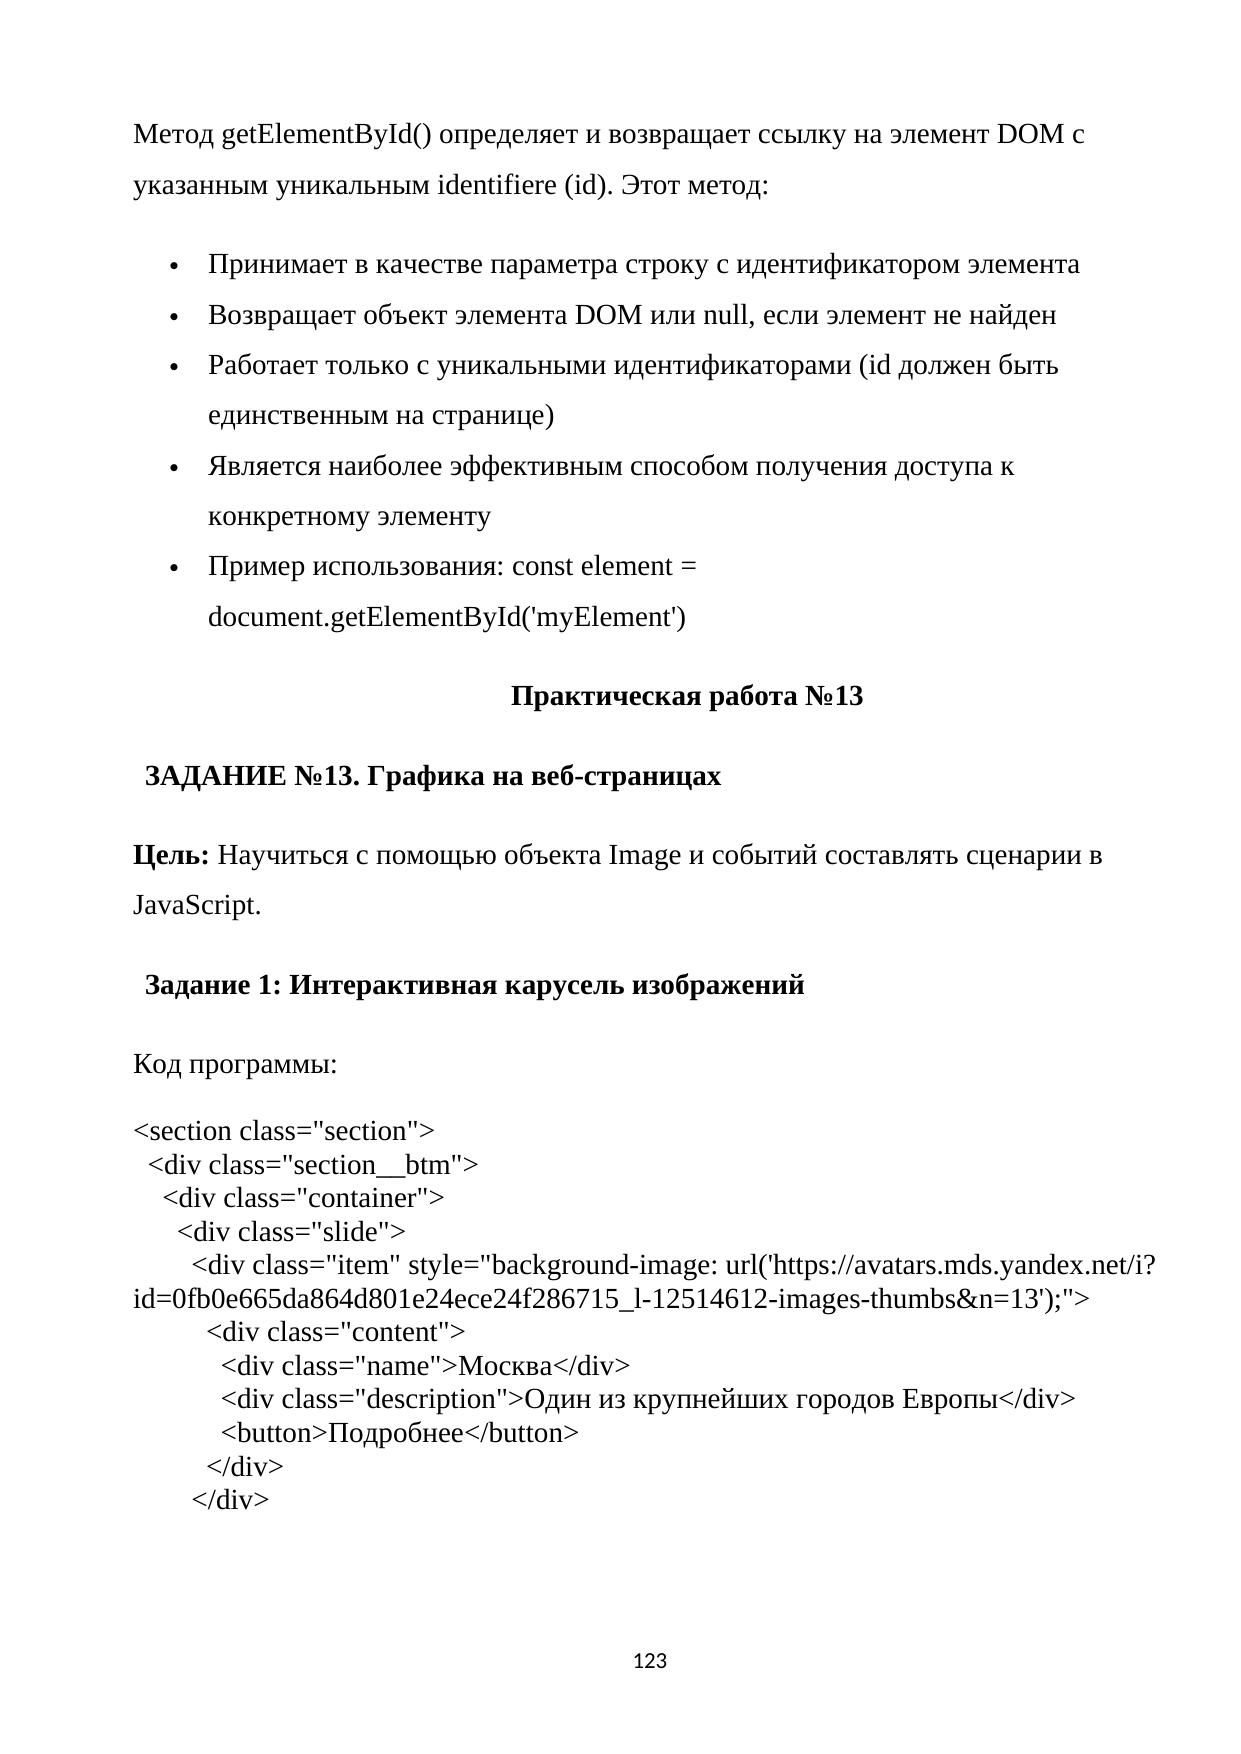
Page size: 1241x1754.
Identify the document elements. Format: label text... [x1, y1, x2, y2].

list Возвращает объект элемента DOM или null, если элемент не найден [170, 297, 1166, 330]
text Задание 1: Интерактивная карусель изображений [144, 967, 1155, 1000]
list Является наиболее эффективным способом получения доступа к конкретному элементу [170, 448, 1166, 532]
text <div class="section__btm"> [133, 1147, 1166, 1180]
text Практическая работа №13 [208, 678, 1166, 712]
text <div class="slide"> [133, 1214, 1166, 1247]
text </div> [133, 1449, 1166, 1482]
text Цель: Научиться с помощью объекта Image и событий составлять сценарии в JavaScript. [133, 837, 1166, 921]
text <div class="item" style="background-image: url('https://avatars.mds.yandex.net/i?id=0fb0e665da864d801e24ece24f286715_l-12514612-images-thumbs&n=13');"> [133, 1247, 1166, 1314]
list Принимает в качестве параметра строку с идентификатором элемента [170, 246, 1166, 280]
text <button>Подробнее</button> [133, 1415, 1166, 1449]
list Работает только с уникальными идентификаторами (id должен быть единственным на странице) [170, 347, 1166, 431]
text </div> [133, 1482, 1166, 1516]
text <div class="container"> [133, 1180, 1166, 1214]
text <div class="name">Москва</div> [133, 1348, 1166, 1382]
list Пример использования: const element = document.getElementById('myElement') [170, 548, 1166, 632]
text Код программы: [133, 1046, 1166, 1080]
text <div class="content"> [133, 1314, 1166, 1348]
text <section class="section"> [133, 1113, 1166, 1147]
text ЗАДАНИЕ №13. Графика на веб-страницах [144, 758, 1155, 791]
text Метод getElementById() определяет и возвращает ссылку на элемент DOM с указанным уникальным identifiere (id). Этот метод: [133, 117, 1166, 201]
text <div class="description">Один из крупнейших городов Европы</div> [133, 1382, 1166, 1415]
